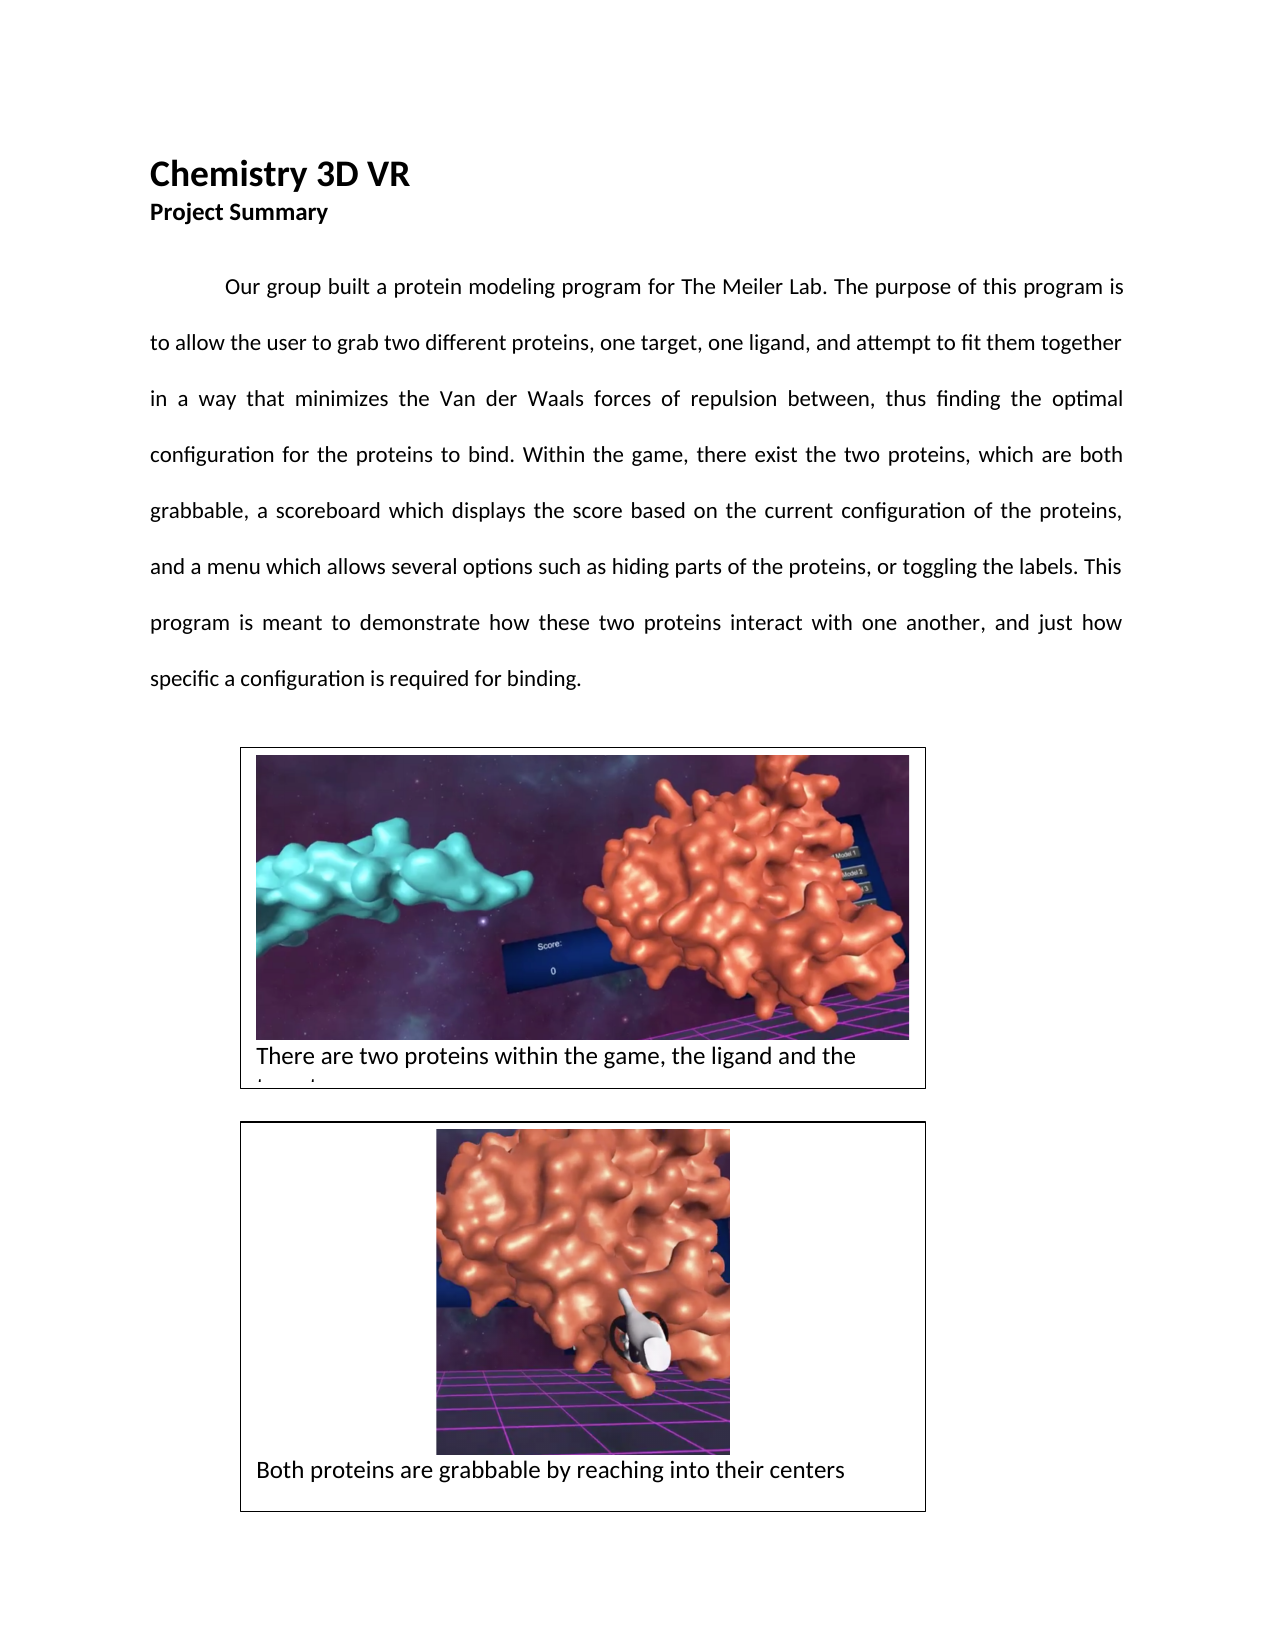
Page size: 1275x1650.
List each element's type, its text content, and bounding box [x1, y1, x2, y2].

text Project Summary [150, 196, 1125, 226]
text Our group built a protein modeling program for The Meiler Lab. The purpose of this program is to allow the user to grab two different proteins, one target, one ligand, and attempt to fit them together in a way that minimizes the Van der Waals forces of repulsion between, thus finding the optimal configuration for the proteins to bind. Within the game, there exist the two proteins, which are both grabbable, a scoreboard which displays the score based on the current configuration of the proteins, and a menu which allows several options such as hiding parts of the proteins, or toggling the labels. This program is meant to demonstrate how these two proteins interact with one another, and just how specific a configuration is required for binding. [150, 272, 1125, 692]
picture [436, 1129, 730, 1455]
text Chemistry 3D VR [150, 150, 1125, 196]
picture [256, 755, 910, 1040]
